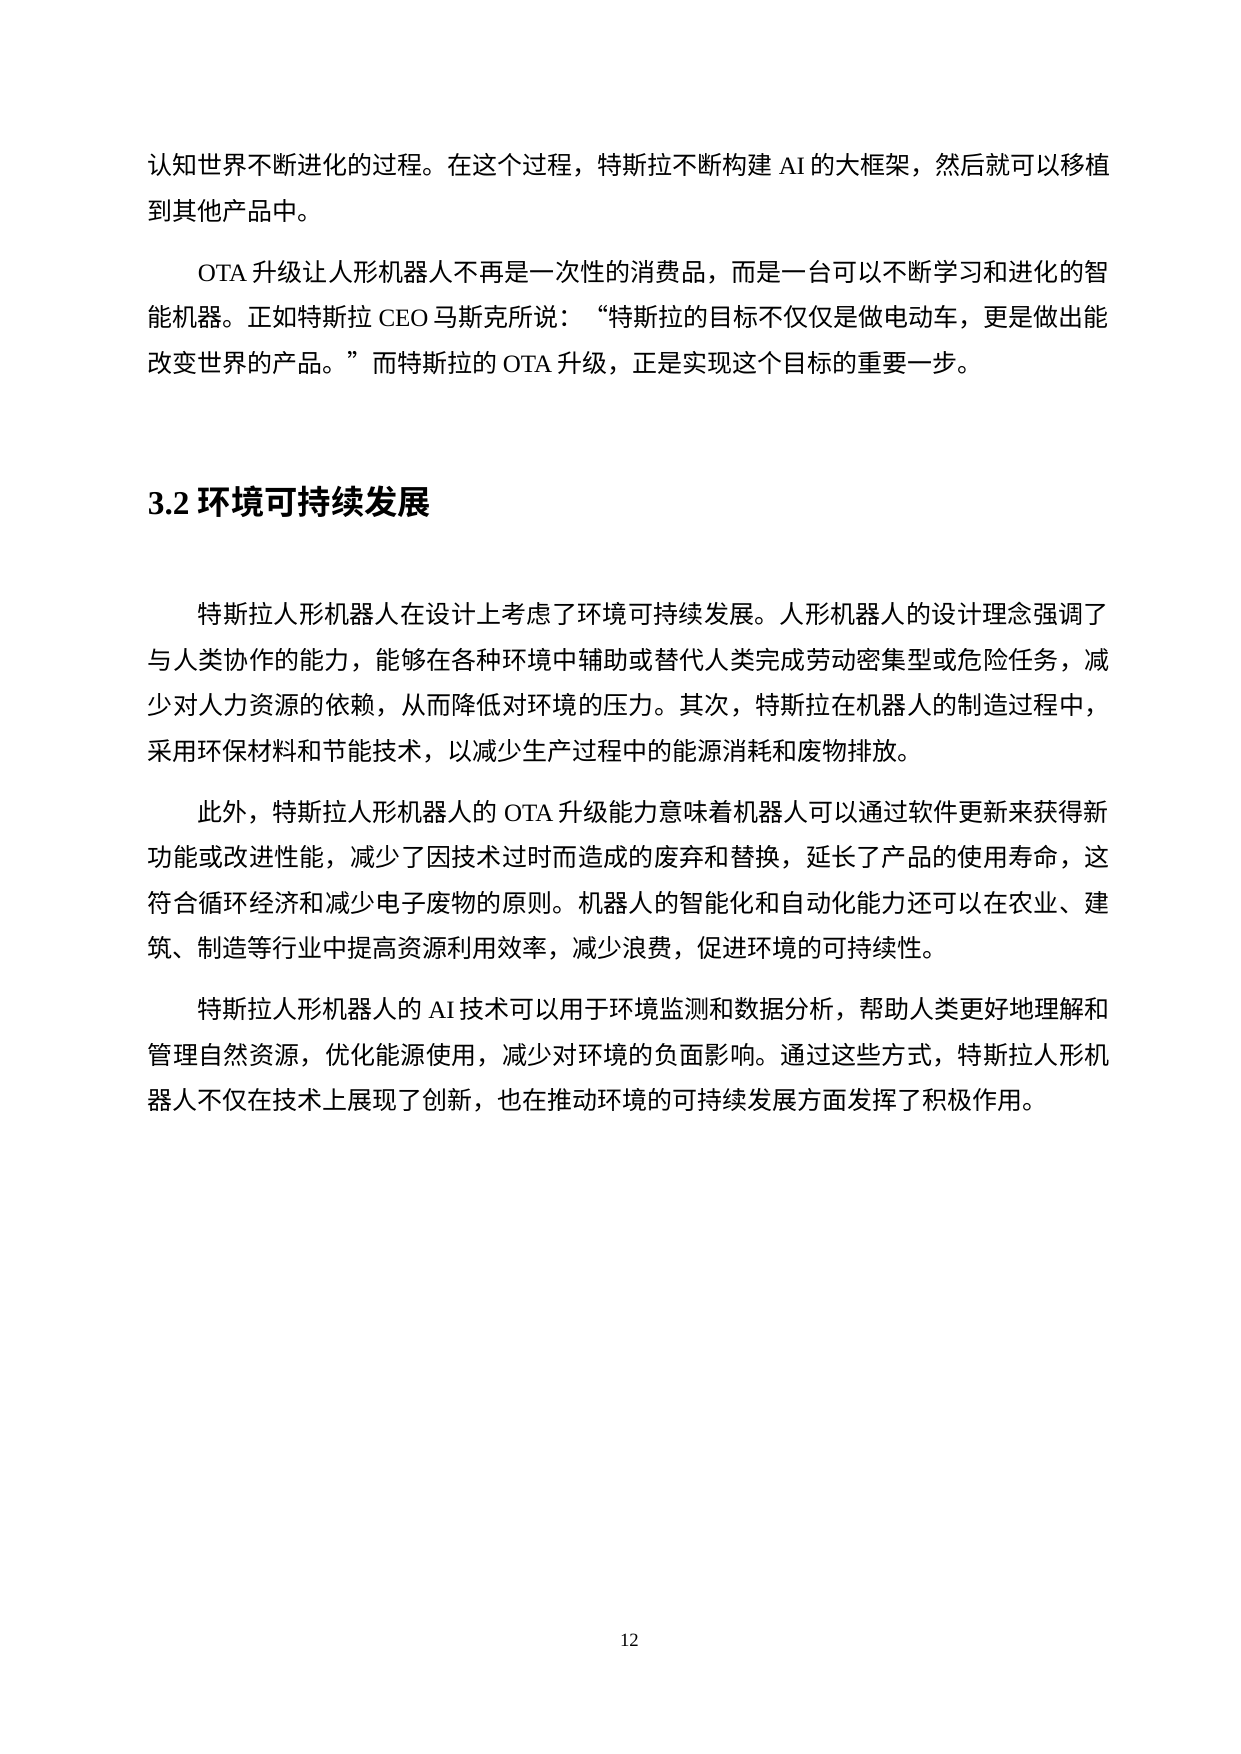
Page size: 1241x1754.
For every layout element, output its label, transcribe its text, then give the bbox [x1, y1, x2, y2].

list 特斯拉人形机器人在设计上考虑了环境可持续发展。人形机器人的设计理念强调了与人类协作的能力，能够在各种环境中辅助或替代人类完成劳动密集型或危险任务，减少对人力资源的依赖，从而降低对环境的压力。其次，特斯拉在机器人的制造过程中，采用环保材料和节能技术，以减少生产过程中的能源消耗和废物排放。 [148, 595, 1110, 767]
list 此外，特斯拉人形机器人的OTA升级能力意味着机器人可以通过软件更新来获得新功能或改进性能，减少了因技术过时而造成的废弃和替换，延长了产品的使用寿命，这符合循环经济和减少电子废物的原则。机器人的智能化和自动化能力还可以在农业、建筑、制造等行业中提高资源利用效率，减少浪费，促进环境的可持续性。 [148, 792, 1110, 965]
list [148, 146, 1110, 227]
subtitle 3.2 环境可持续发展 [148, 468, 1110, 533]
list 特斯拉人形机器人的AI技术可以用于环境监测和数据分析，帮助人类更好地理解和管理自然资源，优化能源使用，减少对环境的负面影响。通过这些方式，特斯拉人形机器人不仅在技术上展现了创新，也在推动环境的可持续发展方面发挥了积极作用。 [148, 990, 1110, 1117]
list OTA升级让人形机器人不再是一次性的消费品，而是一台可以不断学习和进化的智能机器。正如特斯拉CEO马斯克所说：“特斯拉的目标不仅仅是做电动车，更是做出能改变世界的产品。”而特斯拉的OTA升级，正是实现这个目标的重要一步。 [148, 253, 1110, 379]
